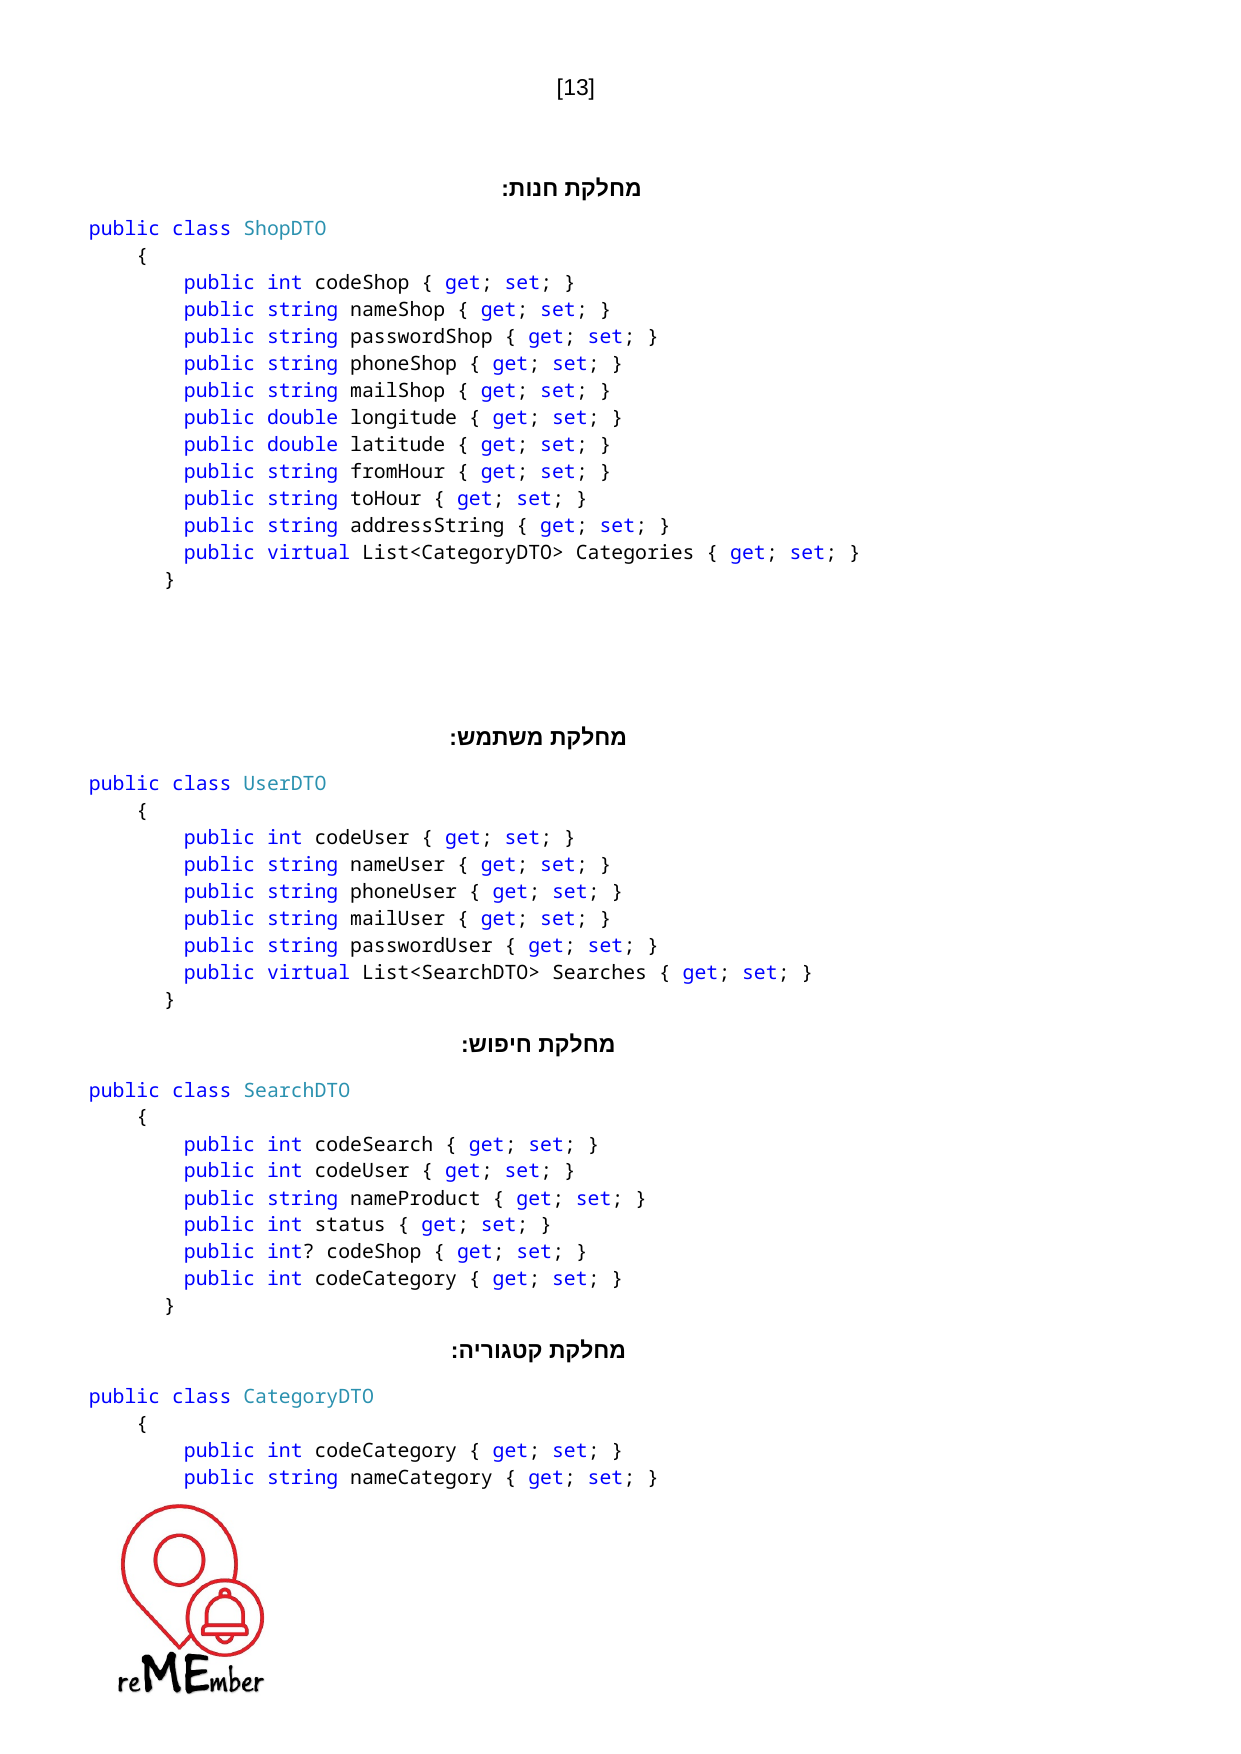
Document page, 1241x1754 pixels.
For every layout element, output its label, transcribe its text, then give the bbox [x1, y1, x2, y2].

text public string toHour { get; set; } [89, 484, 1063, 511]
text public class SearchDTO [89, 1076, 1063, 1103]
text public int codeUser { get; set; } [89, 1157, 1063, 1184]
text } [164, 1292, 1063, 1319]
text public class CategoryDTO [89, 1382, 1063, 1409]
text public double longitude { get; set; } [89, 403, 1063, 430]
text public string mailUser { get; set; } [89, 904, 1063, 931]
text public string nameShop { get; set; } [89, 295, 1063, 322]
text public string nameProduct { get; set; } [89, 1184, 1063, 1211]
text public double latitude { get; set; } [89, 430, 1063, 457]
list מחלקת חנות: [89, 175, 988, 201]
text { [89, 796, 1063, 823]
text מחלקת חיפוש: [89, 1031, 988, 1057]
text מחלקת קטגוריה: [89, 1337, 988, 1364]
text public int status { get; set; } [89, 1211, 1063, 1238]
text public string nameCategory { get; set; } [89, 1463, 1063, 1490]
picture [0, 1493, 377, 1706]
text public virtual List<SearchDTO> Searches { get; set; } [89, 958, 1063, 985]
text public virtual List<CategoryDTO> Categories { get; set; } [89, 538, 1063, 565]
text public class ShopDTO [89, 214, 1063, 241]
text { [89, 241, 1063, 268]
list } [164, 565, 1063, 592]
text public string addressString { get; set; } [89, 511, 1063, 538]
text public int codeUser { get; set; } [89, 823, 1063, 850]
text { [89, 1409, 1063, 1436]
text } [164, 985, 1063, 1012]
text public int codeCategory { get; set; } [89, 1436, 1063, 1463]
text public string fromHour { get; set; } [89, 457, 1063, 484]
text public int codeShop { get; set; } [89, 268, 1063, 295]
text { [89, 1103, 1063, 1130]
text public int codeSearch { get; set; } [89, 1130, 1063, 1157]
text public int codeCategory { get; set; } [89, 1265, 1063, 1292]
text public class UserDTO [89, 769, 1063, 796]
text public string passwordUser { get; set; } [89, 931, 1063, 958]
text public int? codeShop { get; set; } [89, 1238, 1063, 1265]
text public string phoneUser { get; set; } [89, 877, 1063, 904]
text public string nameUser { get; set; } [89, 850, 1063, 877]
text public string mailShop { get; set; } [89, 376, 1063, 403]
text public string passwordShop { get; set; } [89, 322, 1063, 349]
text מחלקת משתמש: [89, 724, 988, 750]
text public string phoneShop { get; set; } [89, 349, 1063, 376]
